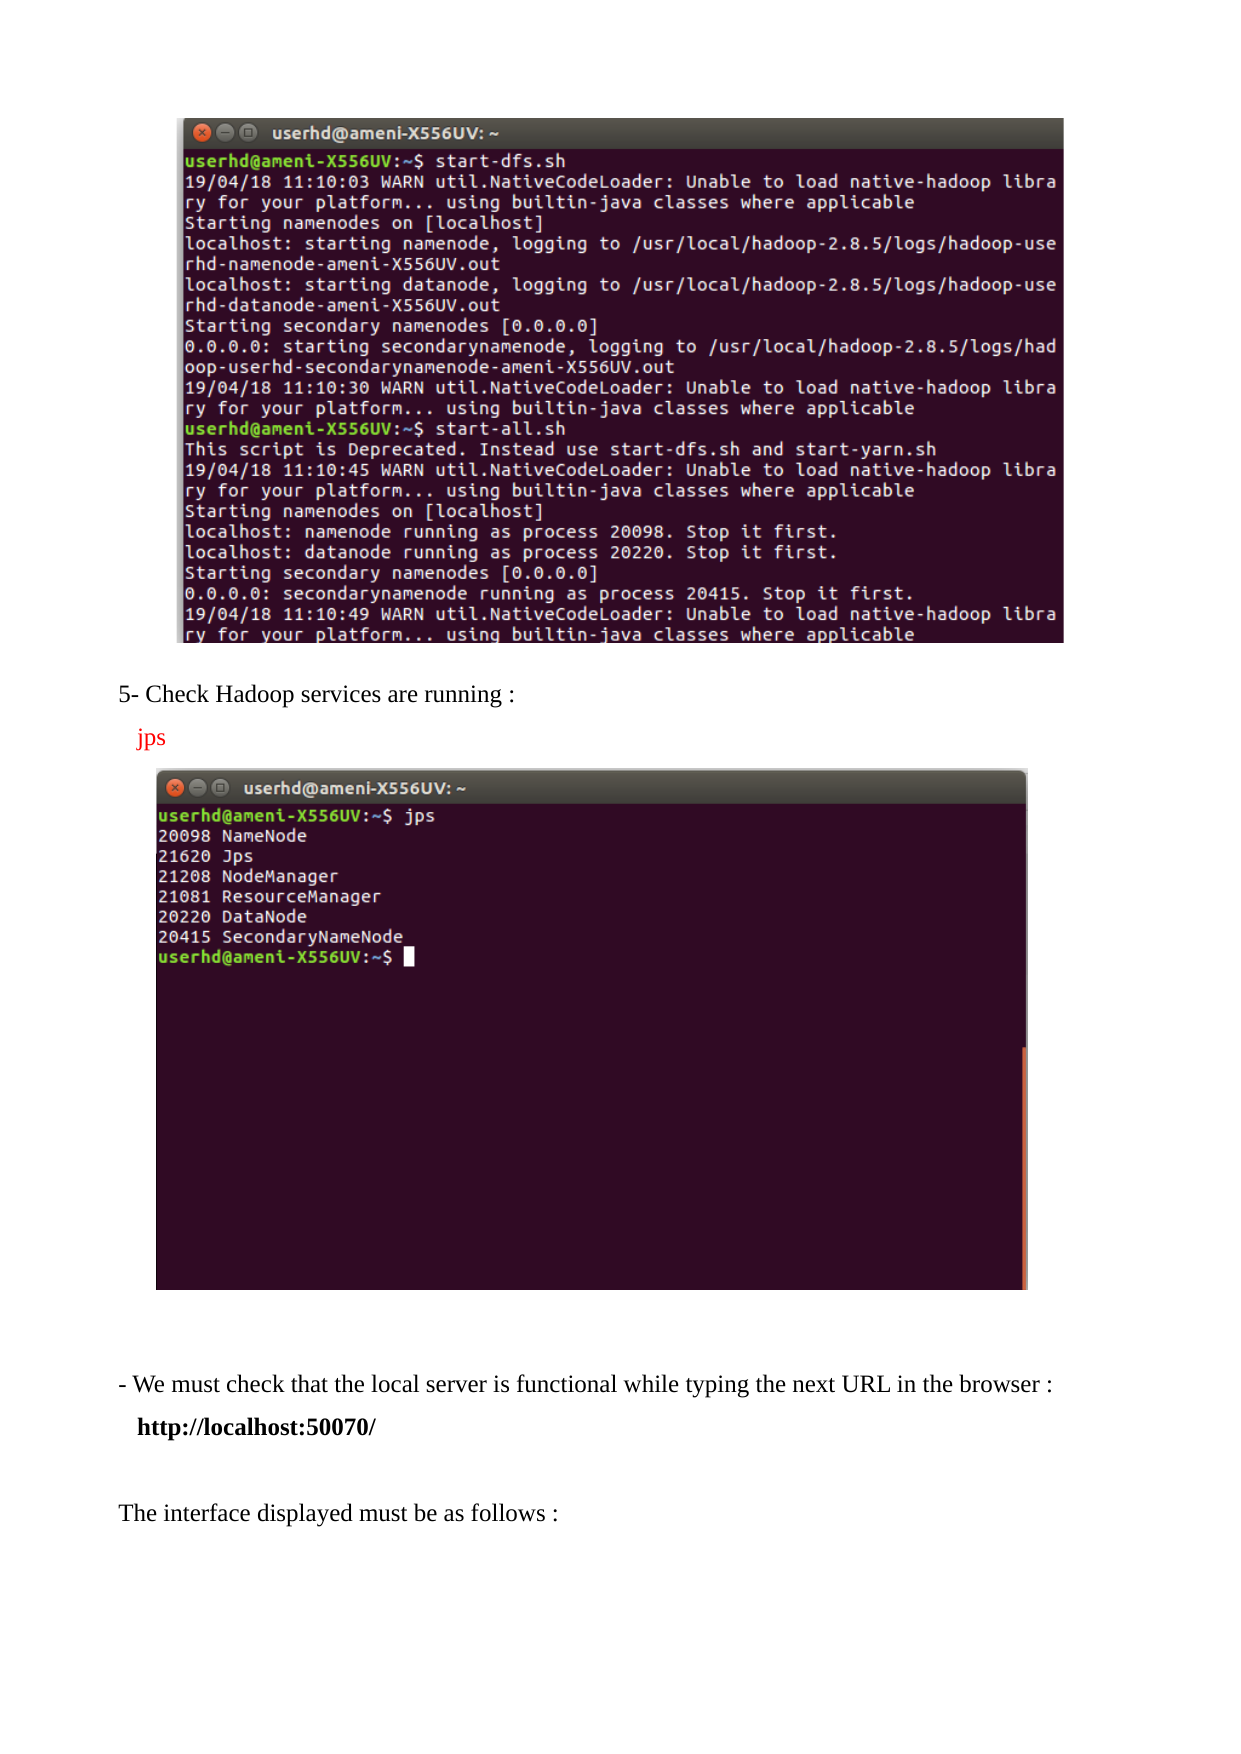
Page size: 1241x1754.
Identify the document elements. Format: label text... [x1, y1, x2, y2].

text 5- Check Hadoop services are running : [118, 679, 1122, 707]
text The interface displayed must be as follows : [118, 1498, 1122, 1527]
text jps [118, 722, 1122, 751]
text http://localhost:50070/ [118, 1412, 1122, 1441]
picture [156, 768, 1028, 1290]
text - We must check that the local server is functional while typing the next URL in the browser : [118, 1369, 1122, 1397]
picture [176, 118, 1064, 643]
